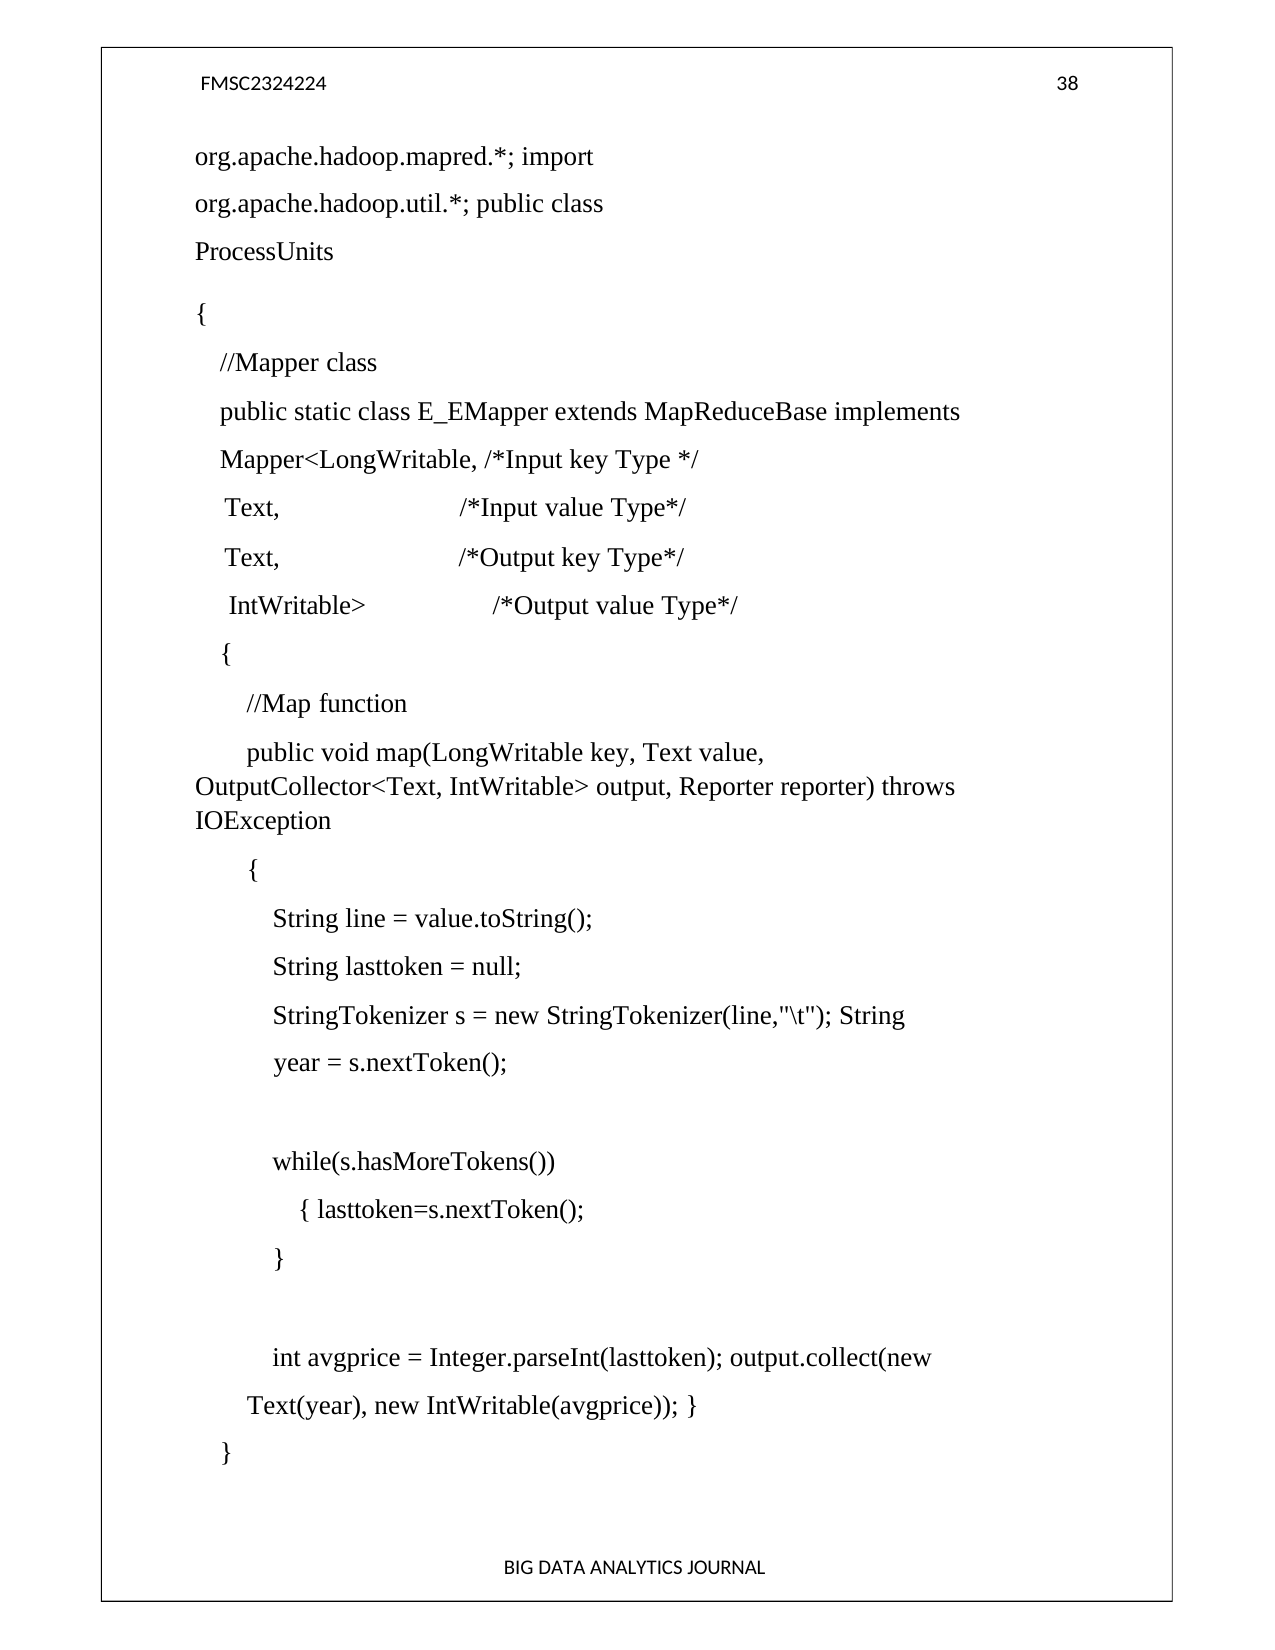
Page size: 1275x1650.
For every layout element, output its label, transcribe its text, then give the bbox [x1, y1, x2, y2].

text StringTokenizer s = new StringTokenizer(line,"\t"); String year = s.nextToken(); [272, 999, 909, 1077]
text { [219, 638, 1125, 669]
text { [195, 297, 1125, 328]
text public void map(LongWritable key, Text value, OutputCollector<Text, IntWritable> output, Reporter reporter) throws IOException [195, 736, 996, 835]
text } [272, 1242, 1125, 1273]
text //Mapper class [219, 346, 1125, 377]
text //Map function [246, 687, 1125, 718]
text while(s.hasMoreTokens()){ lasttoken=s.nextToken(); [272, 1145, 629, 1224]
text int avgprice = Integer.parseInt(lasttoken); output.collect(new Text(year), new IntWritable(avgprice)); } [247, 1342, 996, 1420]
text { [247, 853, 1125, 884]
text } [219, 1436, 1125, 1467]
text Text, /*Input value Type*/ [224, 492, 1125, 523]
text Text, /*Output key Type*/ IntWritable> /*Output value Type*/ [224, 541, 738, 621]
text public static class E_EMapper extends MapReduceBase implements Mapper<LongWritable, /*Input key Type */ [219, 395, 1125, 474]
text org.apache.hadoop.mapred.*; import org.apache.hadoop.util.*; public class ProcessUnits [194, 140, 629, 266]
text String line = value.toString(); String lasttoken = null; [272, 902, 629, 981]
